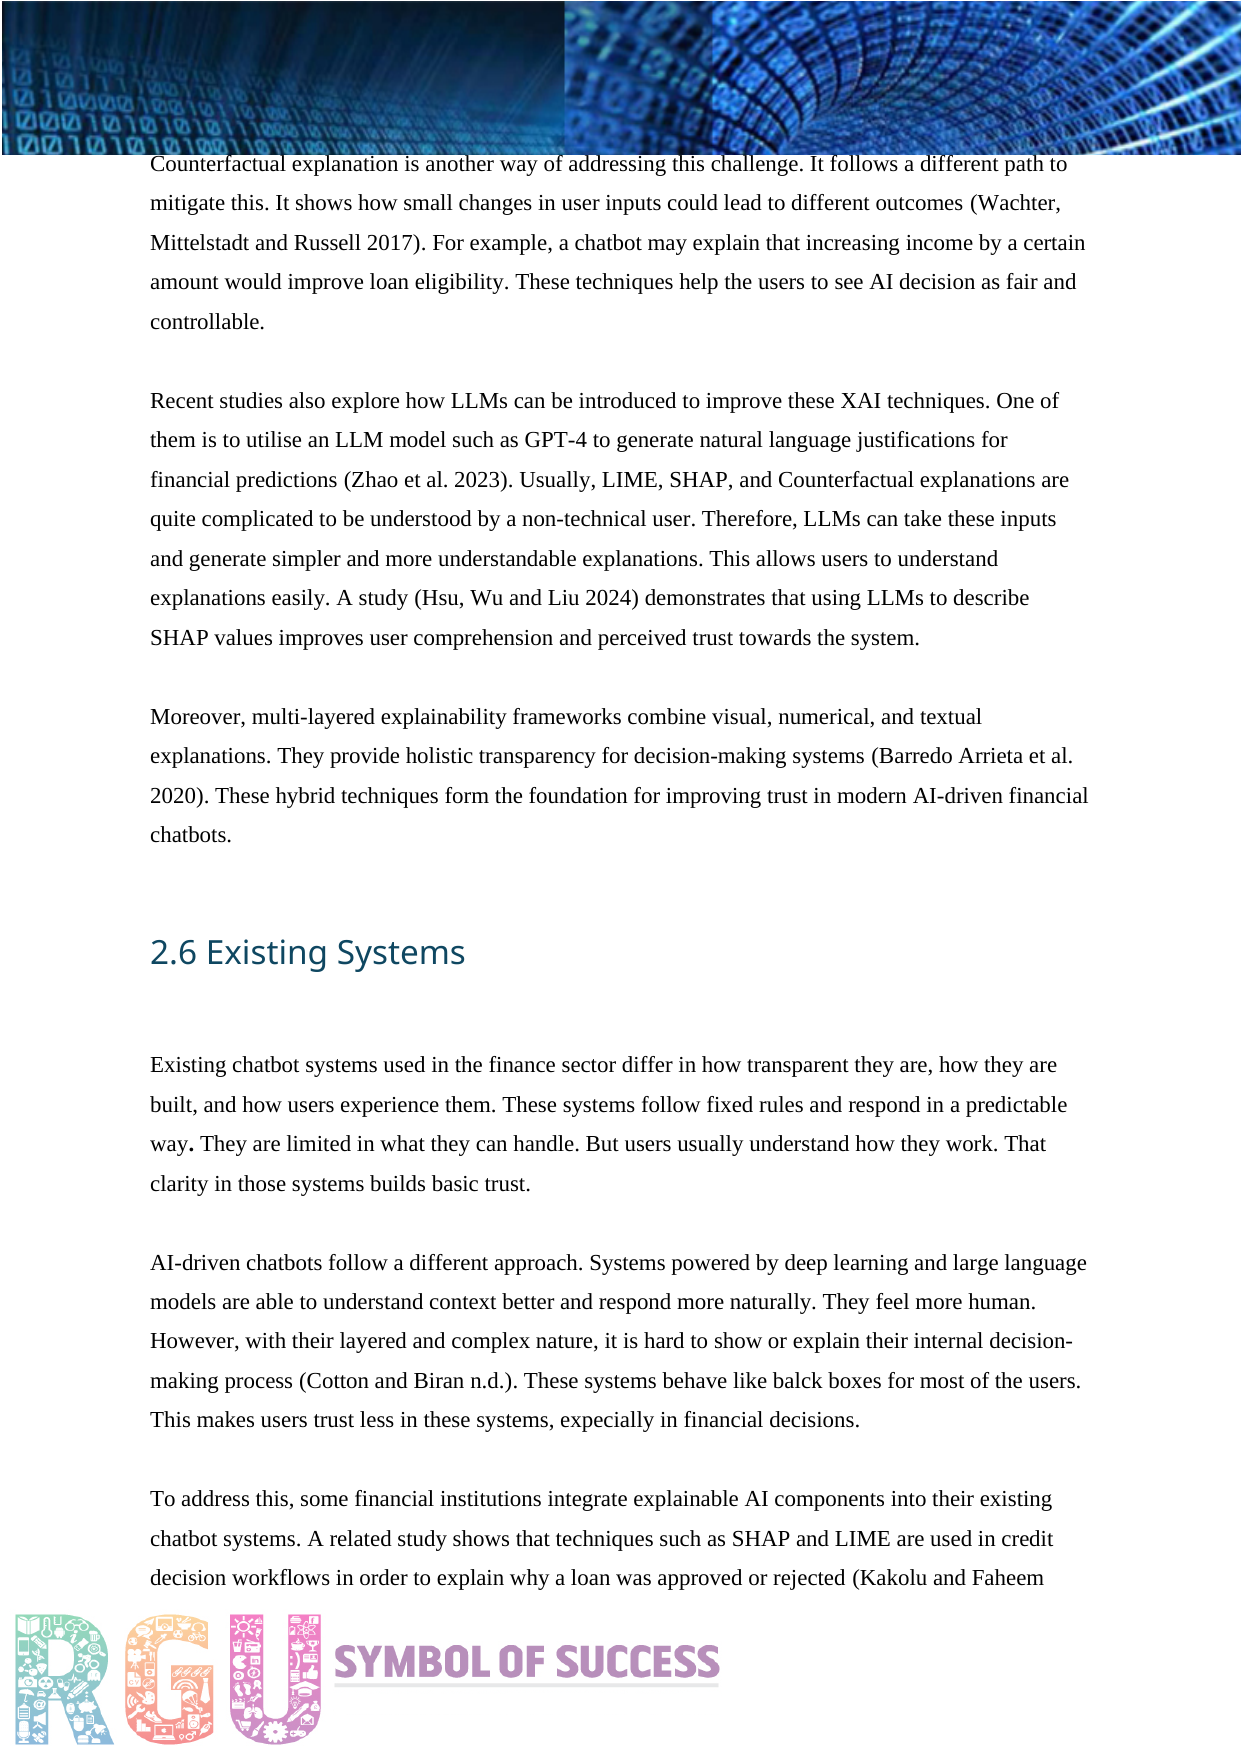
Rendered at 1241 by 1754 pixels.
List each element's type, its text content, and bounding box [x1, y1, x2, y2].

subtitle 2.6 Existing Systems [150, 929, 1090, 974]
text AI-driven chatbots follow a different approach. Systems powered by deep learning and large language models are able to understand context better and respond more naturally. They feel more human. However, with their layered and complex nature, it is hard to show or explain their internal decision-making process (Cotton and Biran n.d.). These systems behave like balck boxes for most of the users. This makes users trust less in these systems, expecially in financial decisions. [150, 1249, 1090, 1433]
picture [2, 1, 1241, 155]
text Moreover, multi-layered explainability frameworks combine visual, numerical, and textual explanations. They provide holistic transparency for decision-making systems (Barredo Arrieta et al. 2020). These hybrid techniques form the foundation for improving trust in modern AI-driven financial chatbots. [150, 663, 1090, 847]
text Recent studies also explore how LLMs can be introduced to improve these XAI techniques. One of them is to utilise an LLM model such as GPT-4 to generate natural language justifications for financial predictions (Zhao et al. 2023). Usually, LIME, SHAP, and Counterfactual explanations are quite complicated to be understood by a non-technical user. Therefore, LLMs can take these inputs and generate simpler and more understandable explanations. This allows users to understand explanations easily. A study (Hsu, Wu and Liu 2024) demonstrates that using LLMs to describe SHAP values improves user comprehension and perceived trust towards the system. [150, 387, 1090, 650]
text Counterfactual explanation is another way of addressing this challenge. It follows a different path to mitigate this. It shows how small changes in user inputs could lead to different outcomes (Wachter, Mittelstadt and Russell 2017). For example, a chatbot may explain that increasing income by a certain amount would improve loan eligibility. These techniques help the users to see AI decision as fair and controllable. [150, 150, 1090, 334]
subtitle Trust survey storage [1, 1603, 733, 1754]
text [150, 1486, 1090, 1591]
text Existing chatbot systems used in the finance sector differ in how transparent they are, how they are built, and how users experience them. These systems follow fixed rules and respond in a predictable way. They are limited in what they can handle. But users usually understand how they work. That clarity in those systems builds basic trust. [150, 1009, 1090, 1196]
